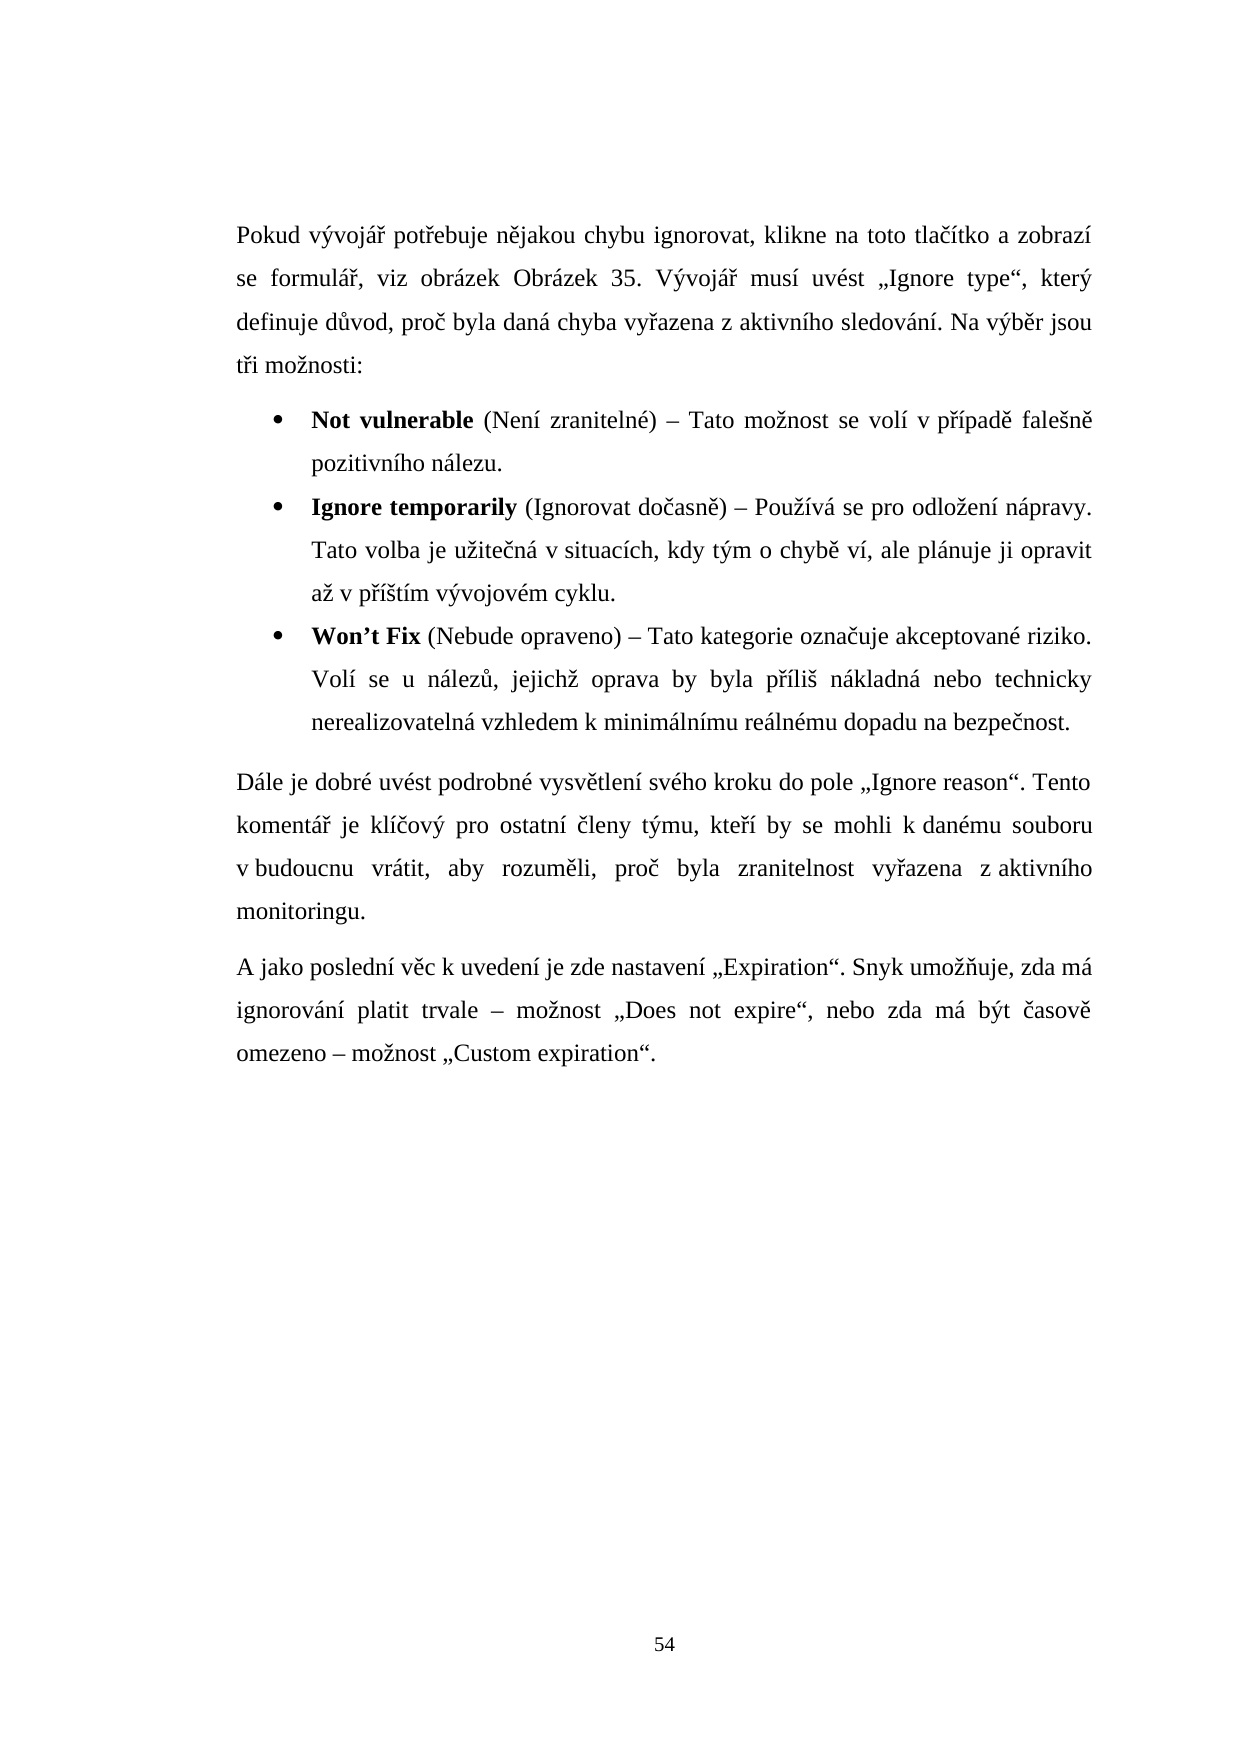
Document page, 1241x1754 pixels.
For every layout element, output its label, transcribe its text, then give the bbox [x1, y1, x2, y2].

list Ignore temporarily (Ignorovat dočasně) – Používá se pro odložení nápravy. Tato volba je užitečná v situacích, kdy tým o chybě ví, ale plánuje ji opravit až v příštím vývojovém cyklu. [274, 492, 1092, 607]
list Not vulnerable (Není zranitelné) – Tato možnost se volí v případě falešně pozitivního nálezu. [274, 405, 1092, 477]
text A jako poslední věc k uvedení je zde nastavení „Expiration“. Snyk umožňuje, zda má ignorování platit trvale – možnost „Does not expire“, nebo zda má být časově omezeno – možnost „Custom expiration“. [236, 952, 1092, 1067]
text Dále je dobré uvést podrobné vysvětlení svého kroku do pole „Ignore reason“. Tento komentář je klíčový pro ostatní členy týmu, kteří by se mohli k danému souboru v budoucnu vrátit, aby rozuměli, proč byla zranitelnost vyřazena z aktivního monitoringu. [236, 767, 1092, 925]
list Won’t Fix (Nebude opraveno) – Tato kategorie označuje akceptované riziko. Volí se u nálezů, jejichž oprava by byla příliš nákladná nebo technicky nerealizovatelná vzhledem k minimálnímu reálnému dopadu na bezpečnost. [274, 621, 1092, 736]
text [236, 220, 1092, 378]
